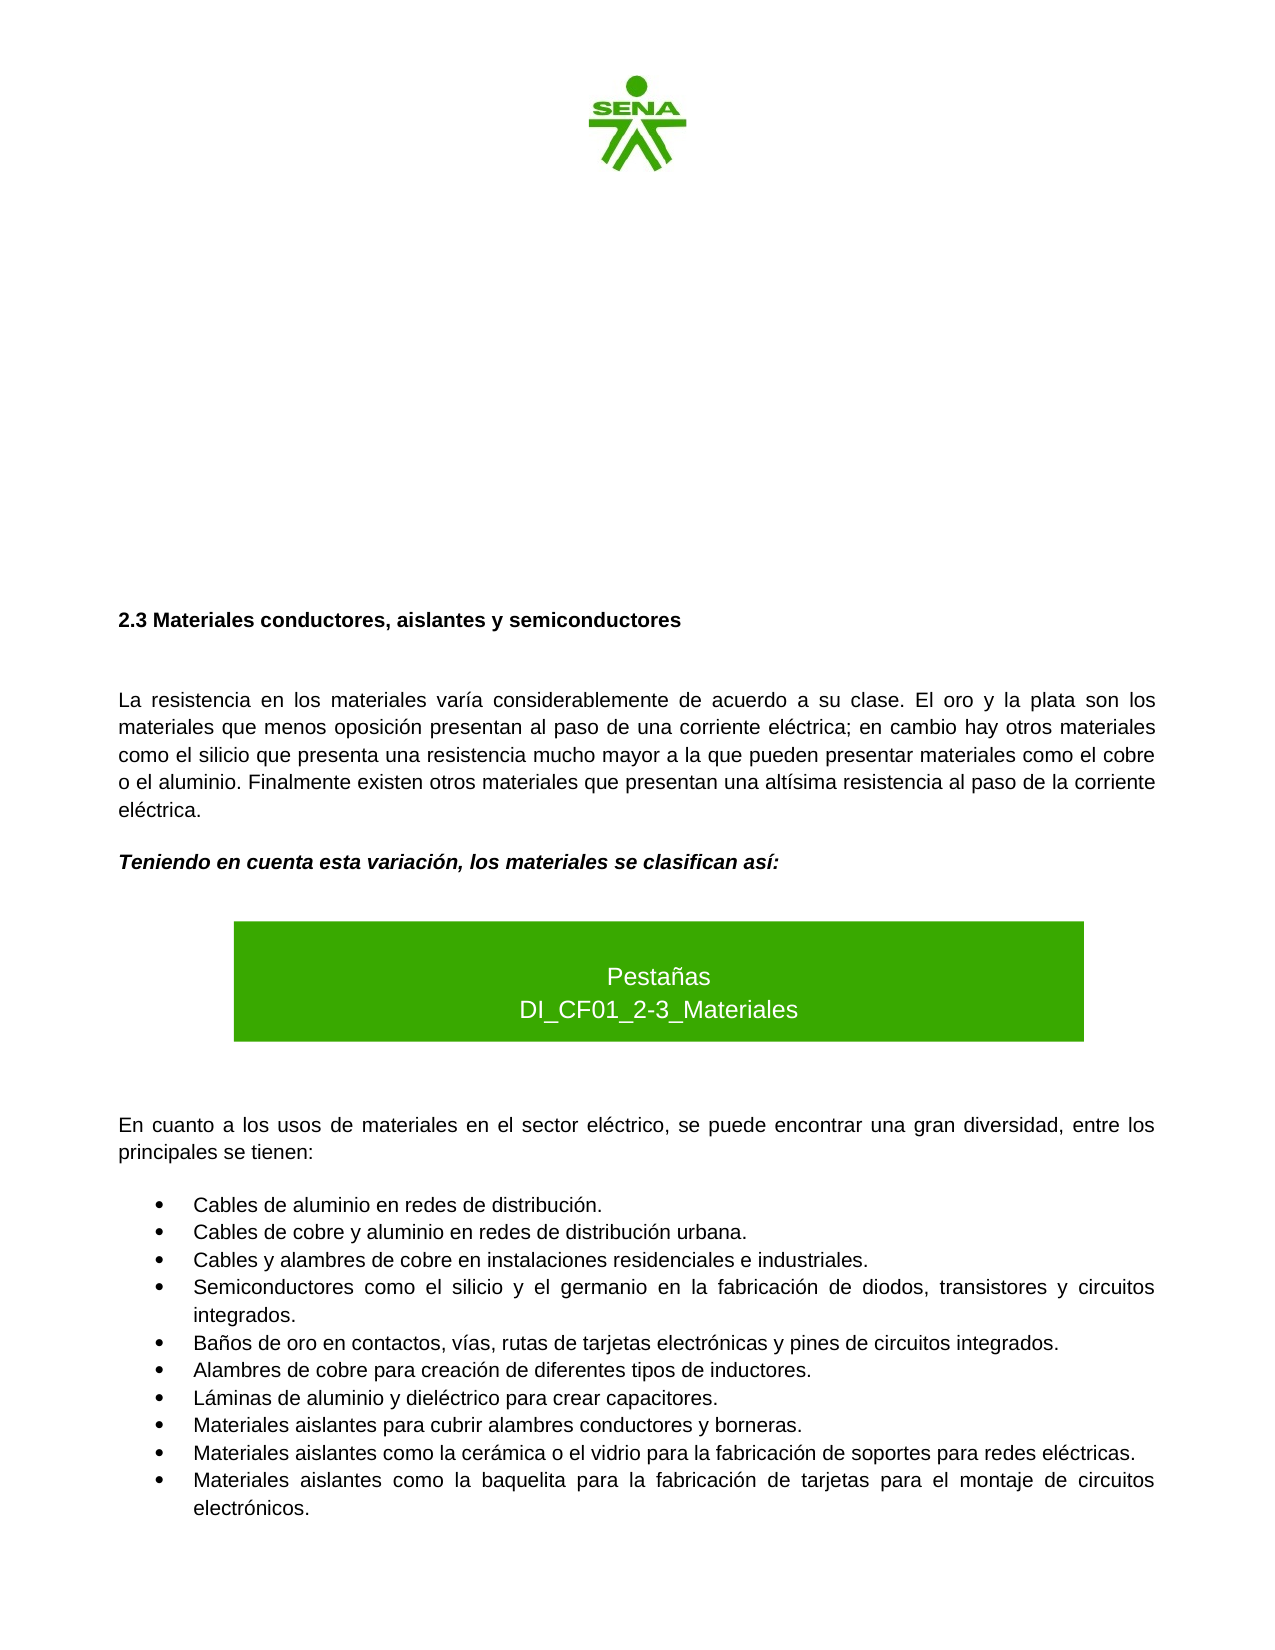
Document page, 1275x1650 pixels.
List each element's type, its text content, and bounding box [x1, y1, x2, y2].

list Alambres de cobre para creación de diferentes tipos de inductores. [156, 1358, 1157, 1382]
list Materiales aislantes como la cerámica o el vidrio para la fabricación de soportes para redes eléctricas. [156, 1441, 1157, 1465]
text 2.3 Materiales conductores, aislantes y semiconductores [118, 607, 1157, 631]
list Cables y alambres de cobre en instalaciones residenciales e industriales. [156, 1248, 1157, 1272]
list Baños de oro en contactos, vías, rutas de tarjetas electrónicas y pines de circuitos integrados. [156, 1330, 1157, 1354]
text En cuanto a los usos de materiales en el sector eléctrico, se puede encontrar una gran diversidad, entre los principales se tienen: [118, 1112, 1157, 1164]
list Semiconductores como el silicio y el germanio en la fabricación de diodos, transistores y circuitos integrados. [156, 1275, 1157, 1327]
list Materiales aislantes para cubrir alambres conductores y borneras. [156, 1413, 1157, 1437]
list Cables de cobre y aluminio en redes de distribución urbana. [156, 1220, 1157, 1244]
text La resistencia en los materiales varía considerablemente de acuerdo a su clase. El oro y la plata son los materiales que menos oposición presentan al paso de una corriente eléctrica; en cambio hay otros materiales como el silicio que presenta una resistencia mucho mayor a la que pueden presentar materiales como el cobre o el aluminio. Finalmente existen otros materiales que presentan una altísima resistencia al paso de la corriente eléctrica. [118, 687, 1157, 821]
text Teniendo en cuenta esta variación, los materiales se clasifican así: [118, 850, 1157, 874]
list Láminas de aluminio y dieléctrico para crear capacitores. [156, 1386, 1157, 1409]
list Materiales aislantes como la baquelita para la fabricación de tarjetas para el montaje de circuitos electrónicos. [156, 1468, 1157, 1520]
picture [588, 75, 687, 172]
list Cables de aluminio en redes de distribución. [156, 1192, 1157, 1216]
